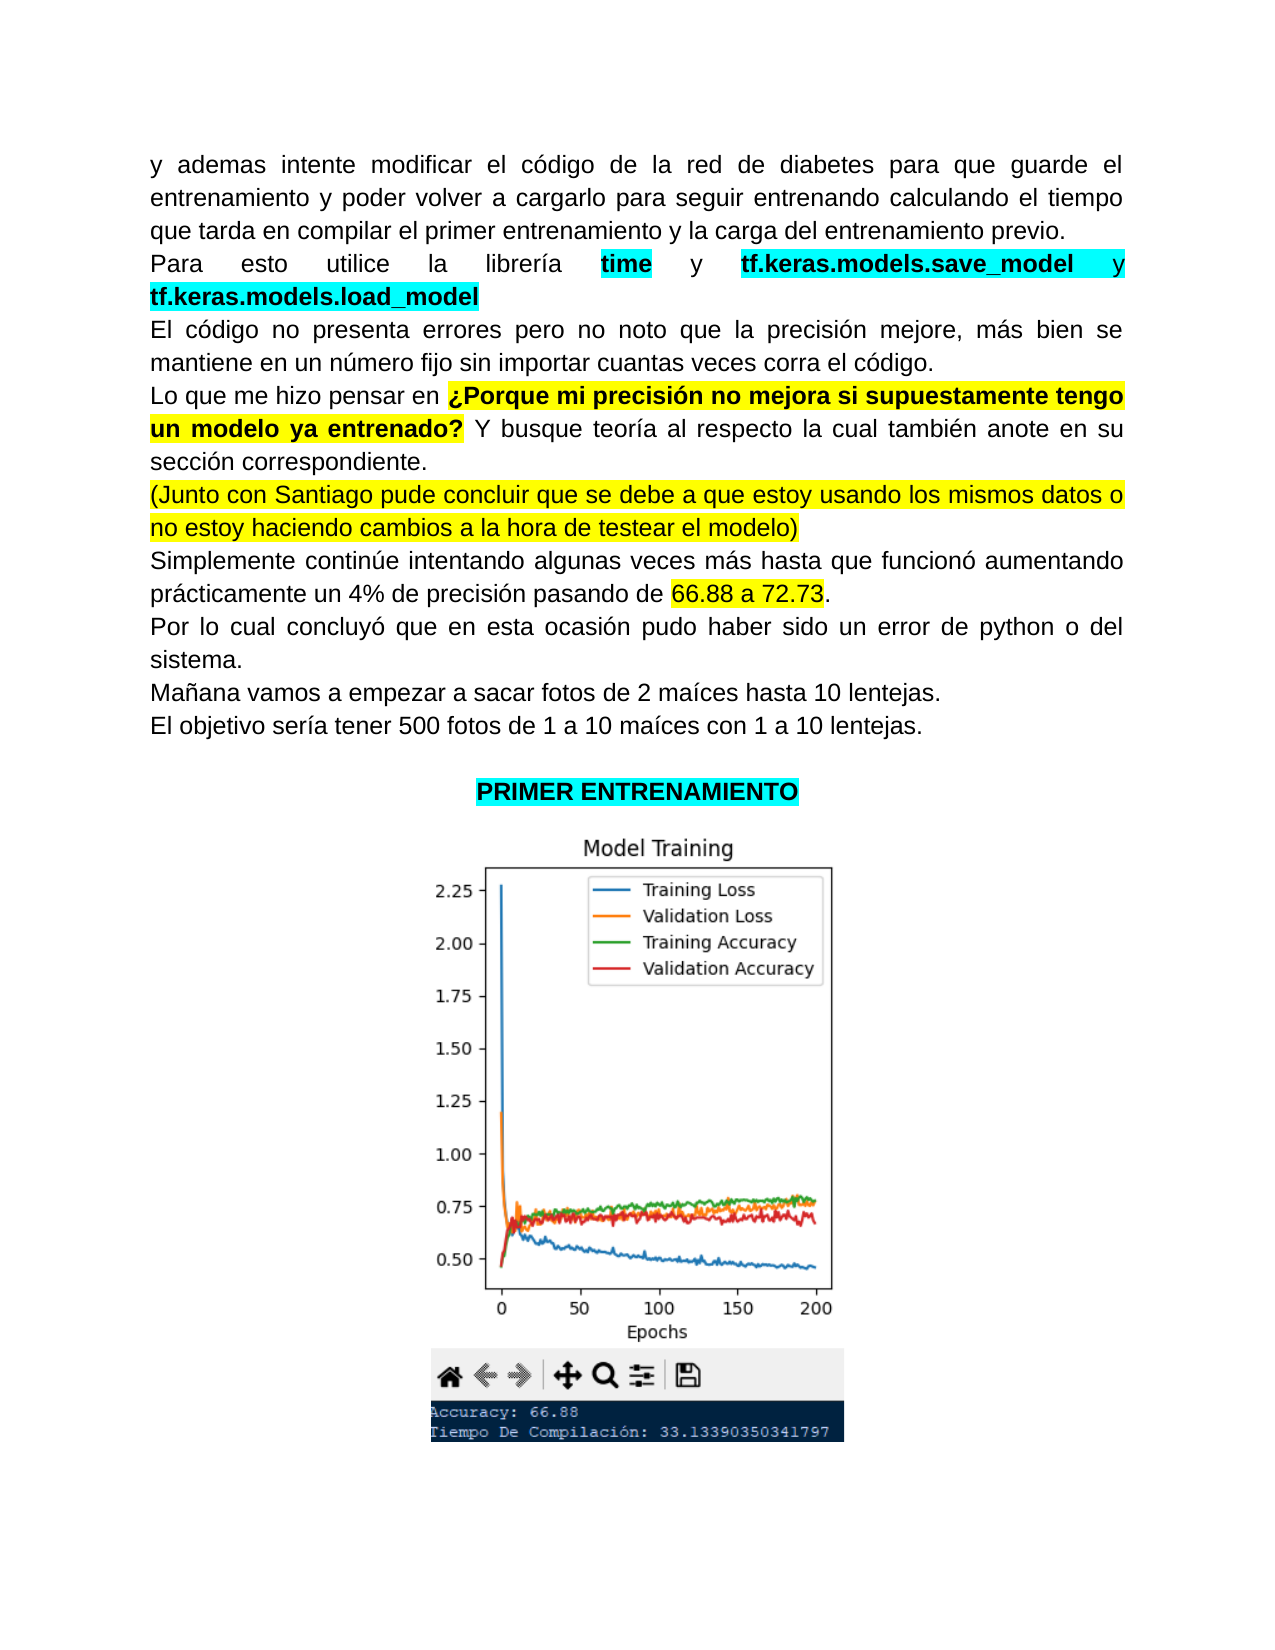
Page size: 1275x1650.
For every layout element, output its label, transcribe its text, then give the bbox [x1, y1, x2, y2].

text Para esto utilice la librería time y tf.keras.models.save_model y tf.keras.models.load_model [150, 249, 1125, 311]
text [150, 150, 1125, 245]
text El objetivo sería tener 500 fotos de 1 a 10 maíces con 1 a 10 lentejas. [150, 711, 1125, 740]
text Por lo cual concluyó que en esta ocasión pudo haber sido un error de python o del sistema. [150, 612, 1125, 674]
text Lo que me hizo pensar en ¿Porque mi precisión no mejora si supuestamente tengo un modelo ya entrenado? Y busque teoría al respecto la cual también anote en su sección correspondiente. [150, 381, 1125, 476]
text PRIMER ENTRENAMIENTO [150, 777, 1125, 806]
picture [431, 810, 845, 1442]
text (Junto con Santiago pude concluir que se debe a que estoy usando los mismos datos o no estoy haciendo cambios a la hora de testear el modelo) [150, 509, 1125, 542]
text Mañana vamos a empezar a sacar fotos de 2 maíces hasta 10 lentejas. [150, 678, 1125, 707]
text Simplemente continúe intentando algunas veces más hasta que funcionó aumentando prácticamente un 4% de precisión pasando de 66.88 a 72.73. [150, 546, 1125, 608]
text El código no presenta errores pero no noto que la precisión mejore, más bien se mantiene en un número fijo sin importar cuantas veces corra el código. [150, 315, 1125, 377]
